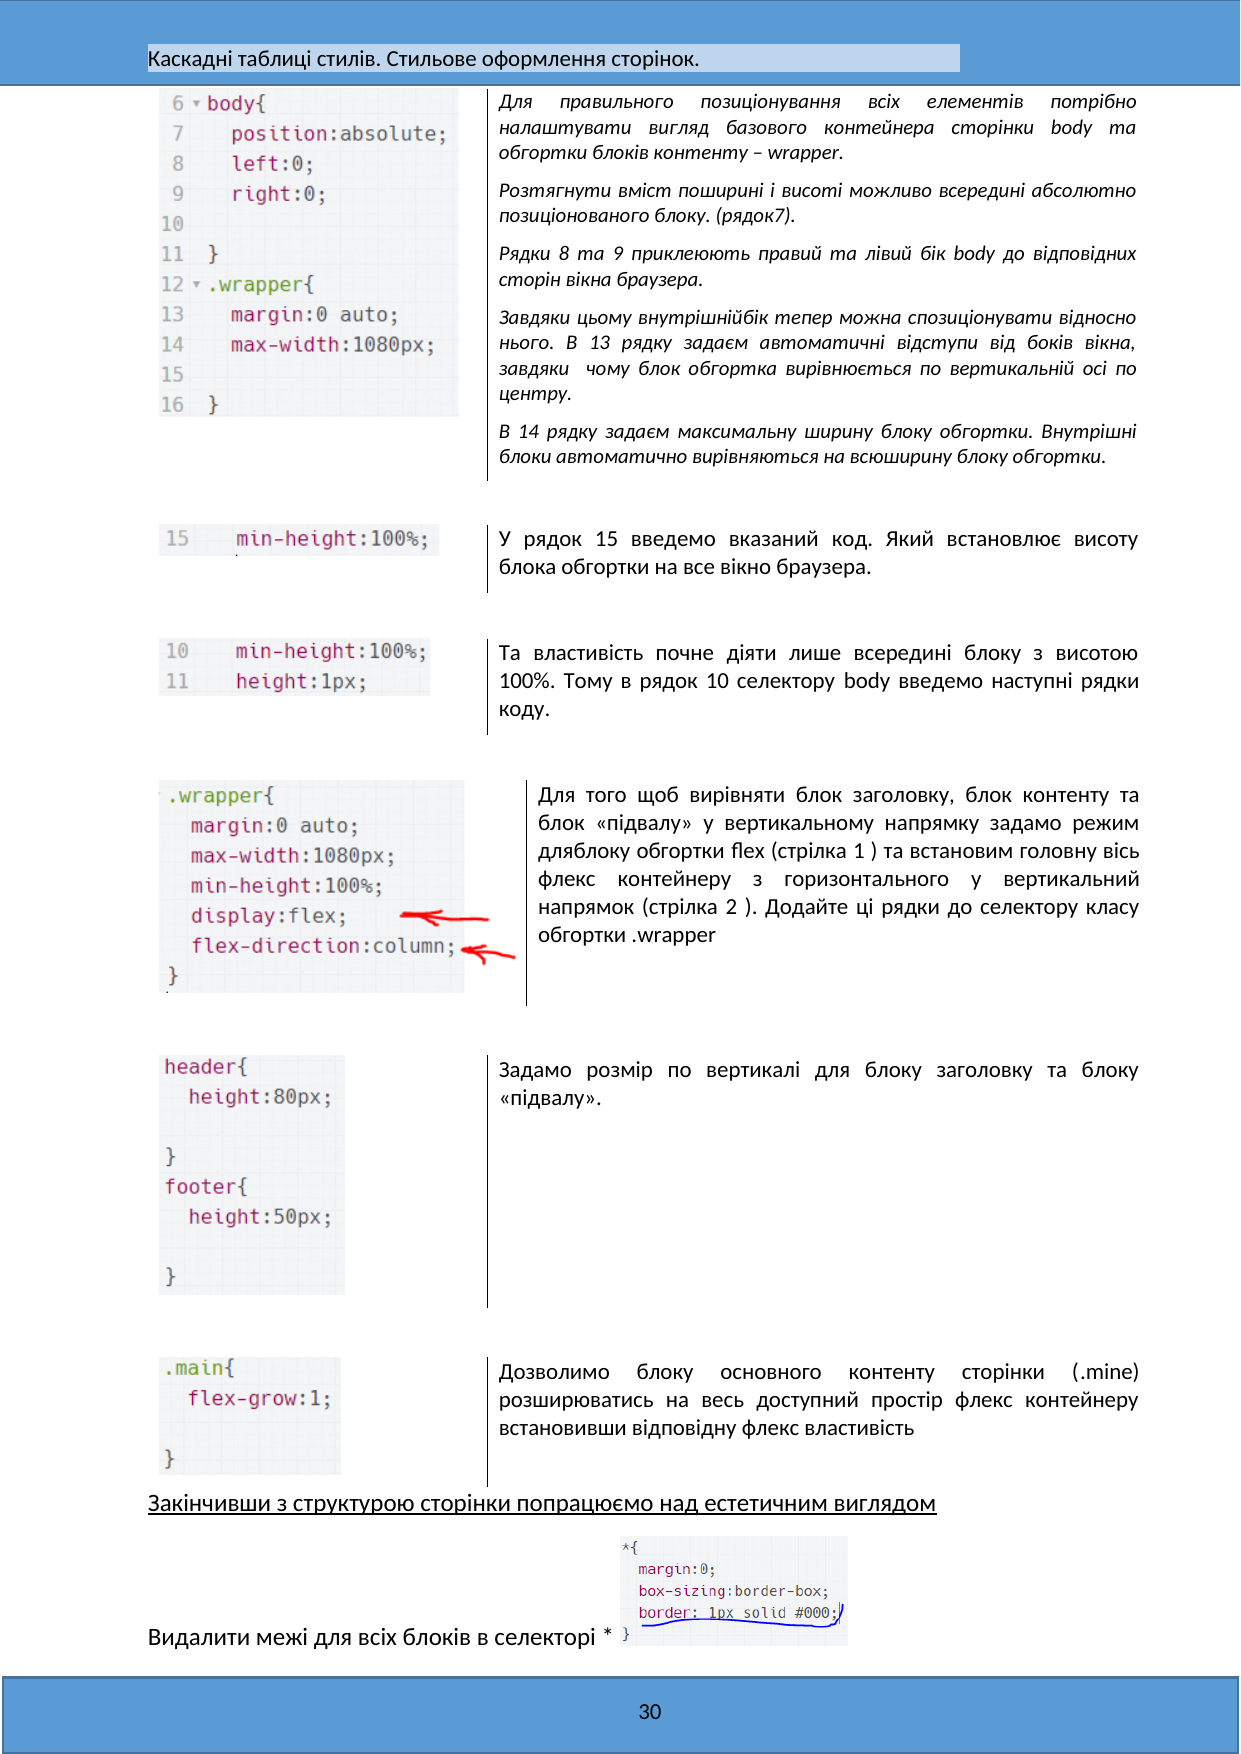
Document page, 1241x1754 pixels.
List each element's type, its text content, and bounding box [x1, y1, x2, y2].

picture [620, 1536, 849, 1646]
table_header У рядок 15 введемо вказаний код. Який встановлює висоту блока обгортки на все вікно браузера. [488, 525, 1151, 593]
table_header Для того щоб вирівняти блок заголовку, блок контенту та блок «підвалу» у вертикальному напрямку задамо режим дляблоку обгортки flex (стрілка 1 ) та встановим головну вісь флекс контейнеру з горизонтального у вертикальний напрямок (стрілка 2 ). Додайте ці рядки до селектору класу обгортки .wrapper [527, 780, 1152, 1006]
picture [158, 638, 431, 696]
table_header [148, 1055, 487, 1307]
picture [158, 1055, 345, 1295]
table_header Та властивість почне діяти лише всередині блоку з висотою 100%. Тому в рядок 10 селектору body введемо наступні рядки коду. [488, 639, 1151, 735]
picture [158, 780, 516, 993]
table_header [148, 1357, 487, 1487]
table_header Для правильного позиціонування всіх елементів потрібно налаштувати вигляд базового контейнера сторінки body та обгортки блоків контенту – wrapper. Розтягнути вміст поширині і висоті можливо всередині абсолютно позиціонованого блоку. (рядок7). Рядки 8 та 9 приклеюють правий та лівий бік body до відповідних сторін вікна браузера. Завдяки цьому внутрішнійбік тепер можна спозиціонувати відносно нього. В 13 рядку задаєм автоматичні відступи від боків вікна, завдяки чому блок обгортка вирівнюється по вертикальній осі по центру. В 14 рядку задаєм максимальну ширину блоку обгортки. Внутрішні блоки автоматично вирівняються на всюширину блоку обгортки. [488, 89, 1151, 481]
picture [158, 88, 459, 417]
table_header [148, 639, 487, 735]
text Видалити межі для всіх блоків в селекторі * [148, 1537, 1152, 1652]
text Закінчивши з структурою сторінки попрацюємо над естетичним виглядом [148, 1487, 1152, 1517]
table_header [148, 780, 526, 1006]
picture [158, 524, 440, 556]
table_header [148, 525, 487, 593]
table_header Дозволимо блоку основного контенту сторінки (.mine) розширюватись на весь доступний простір флекс контейнеру встановивши відповідну флекс властивість [488, 1357, 1151, 1487]
table_header Задамо розмір по вертикалі для блоку заголовку та блоку «підвалу». [488, 1055, 1151, 1307]
table_header [148, 89, 487, 481]
picture [158, 1357, 342, 1475]
